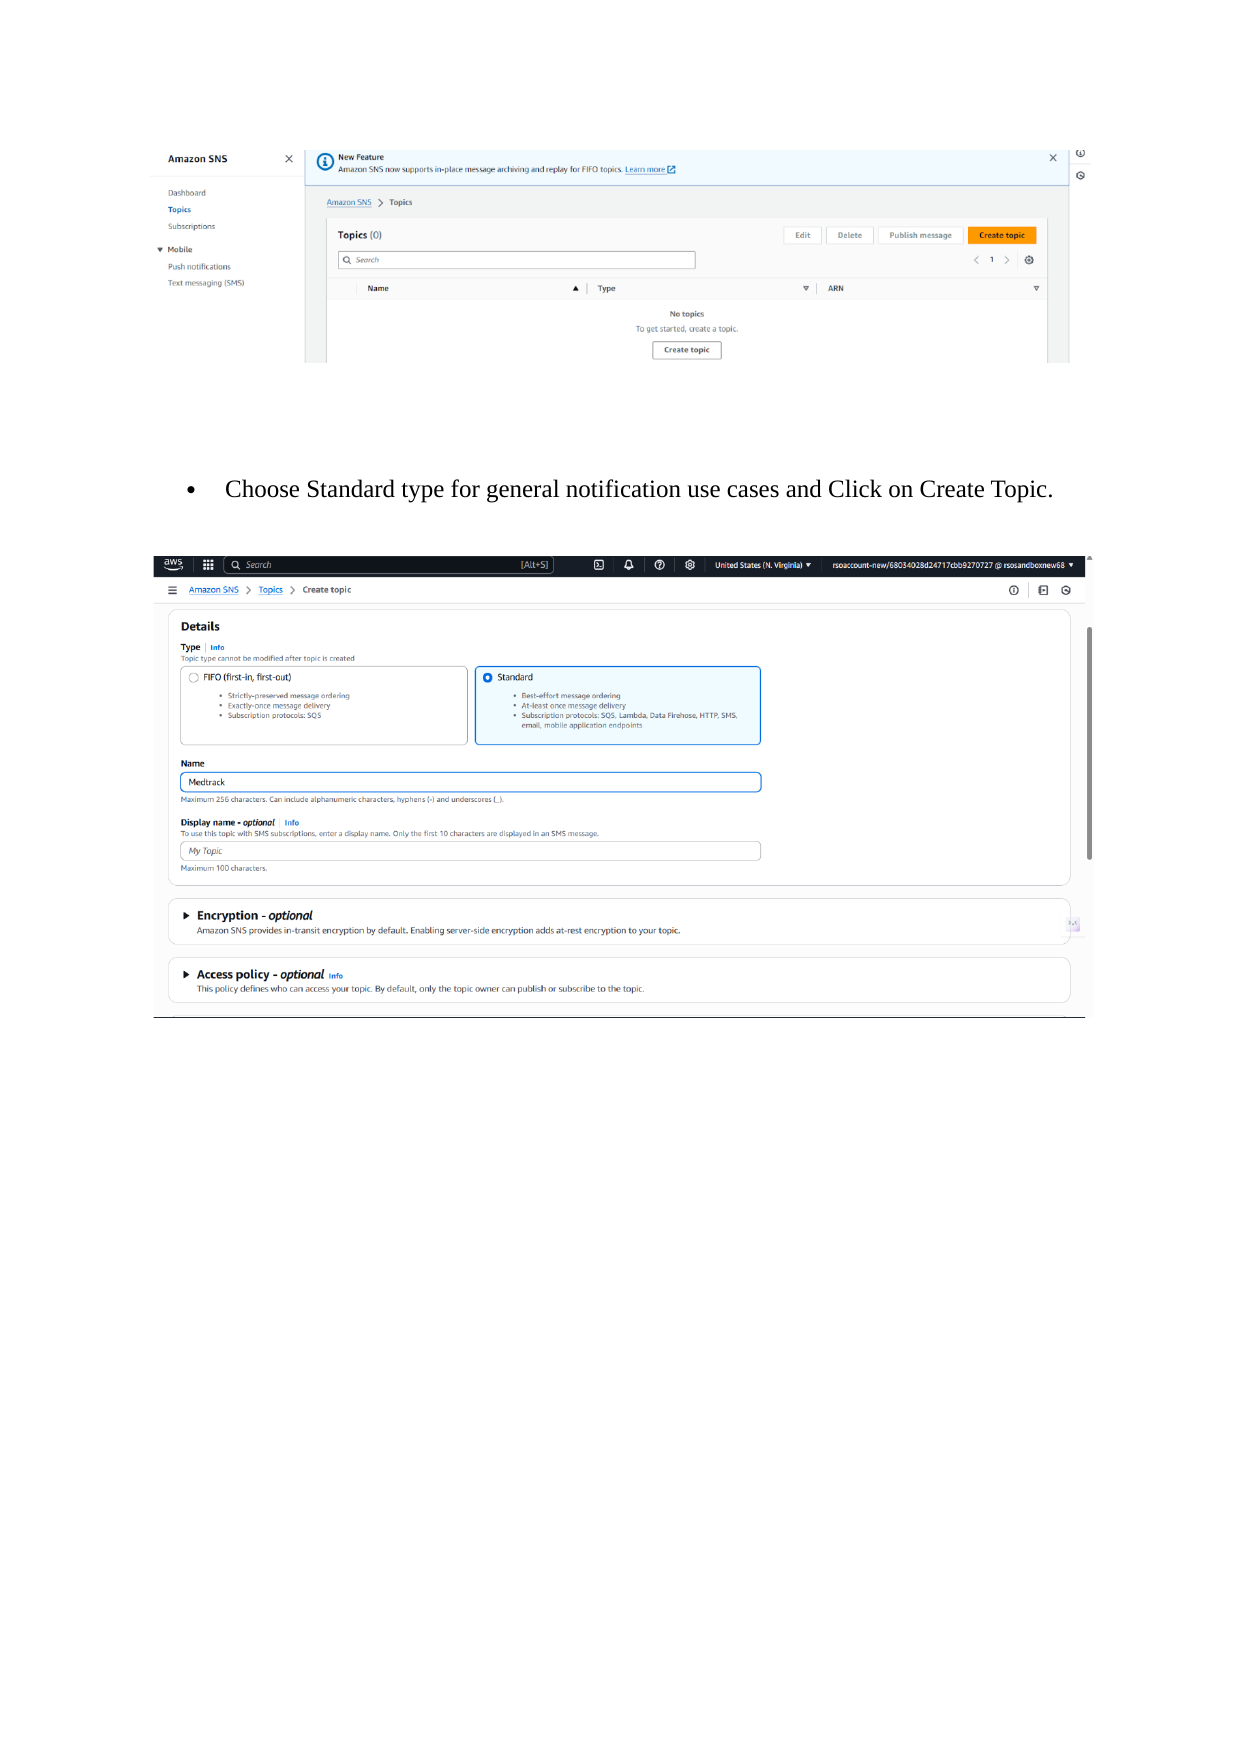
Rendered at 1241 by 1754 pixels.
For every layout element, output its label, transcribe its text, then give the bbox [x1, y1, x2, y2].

picture [150, 150, 1091, 363]
picture [153, 556, 1094, 1018]
list Choose Standard type for general notification use cases and Click on Create Topic. [187, 474, 1090, 502]
